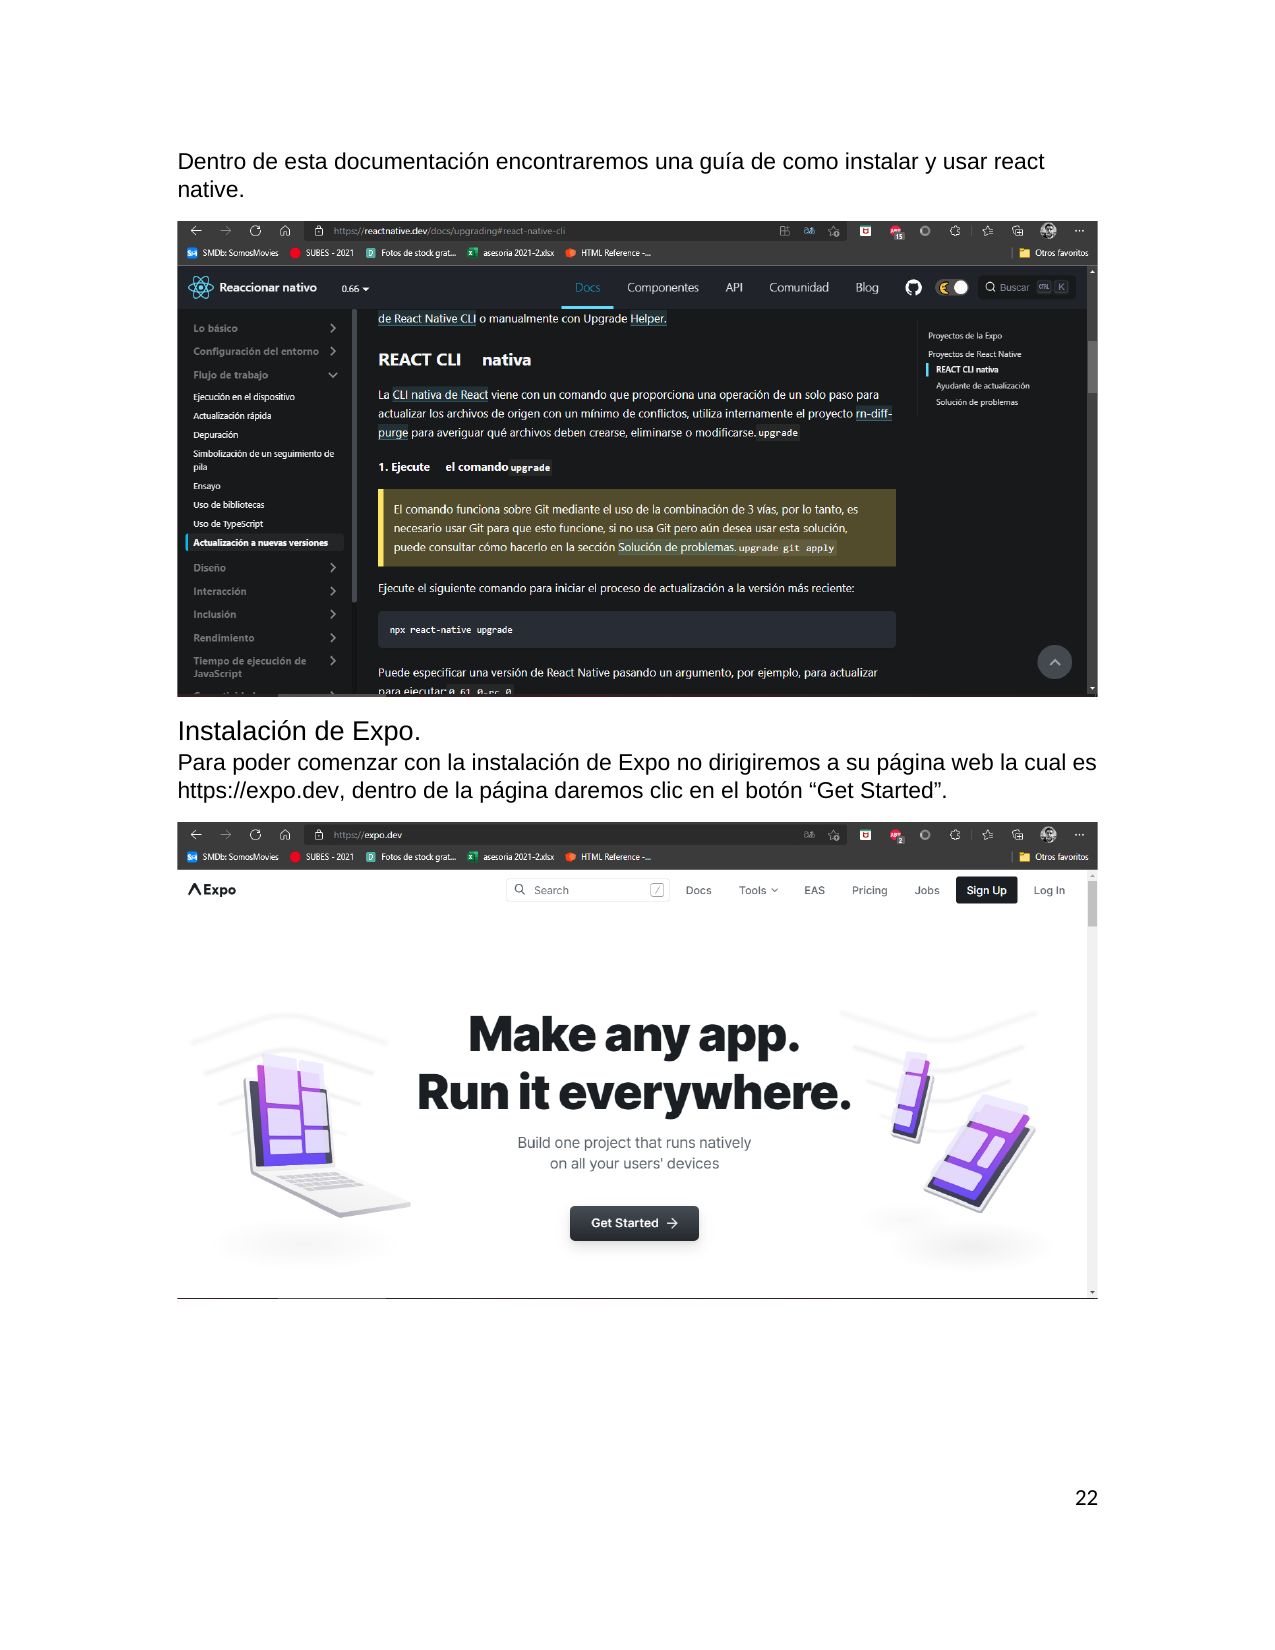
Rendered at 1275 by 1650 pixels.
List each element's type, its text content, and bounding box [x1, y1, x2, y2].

picture [177, 221, 1098, 697]
text Dentro de esta documentación encontraremos una guía de como instalar y usar react native. [177, 148, 1098, 202]
subtitle Instalación de Expo. [177, 715, 1098, 746]
text Para poder comenzar con la instalación de Expo no dirigiremos a su página web la cual es https://expo.dev, dentro de la página daremos clic en el botón “Get Started”. [177, 749, 1098, 803]
picture [177, 822, 1098, 1299]
